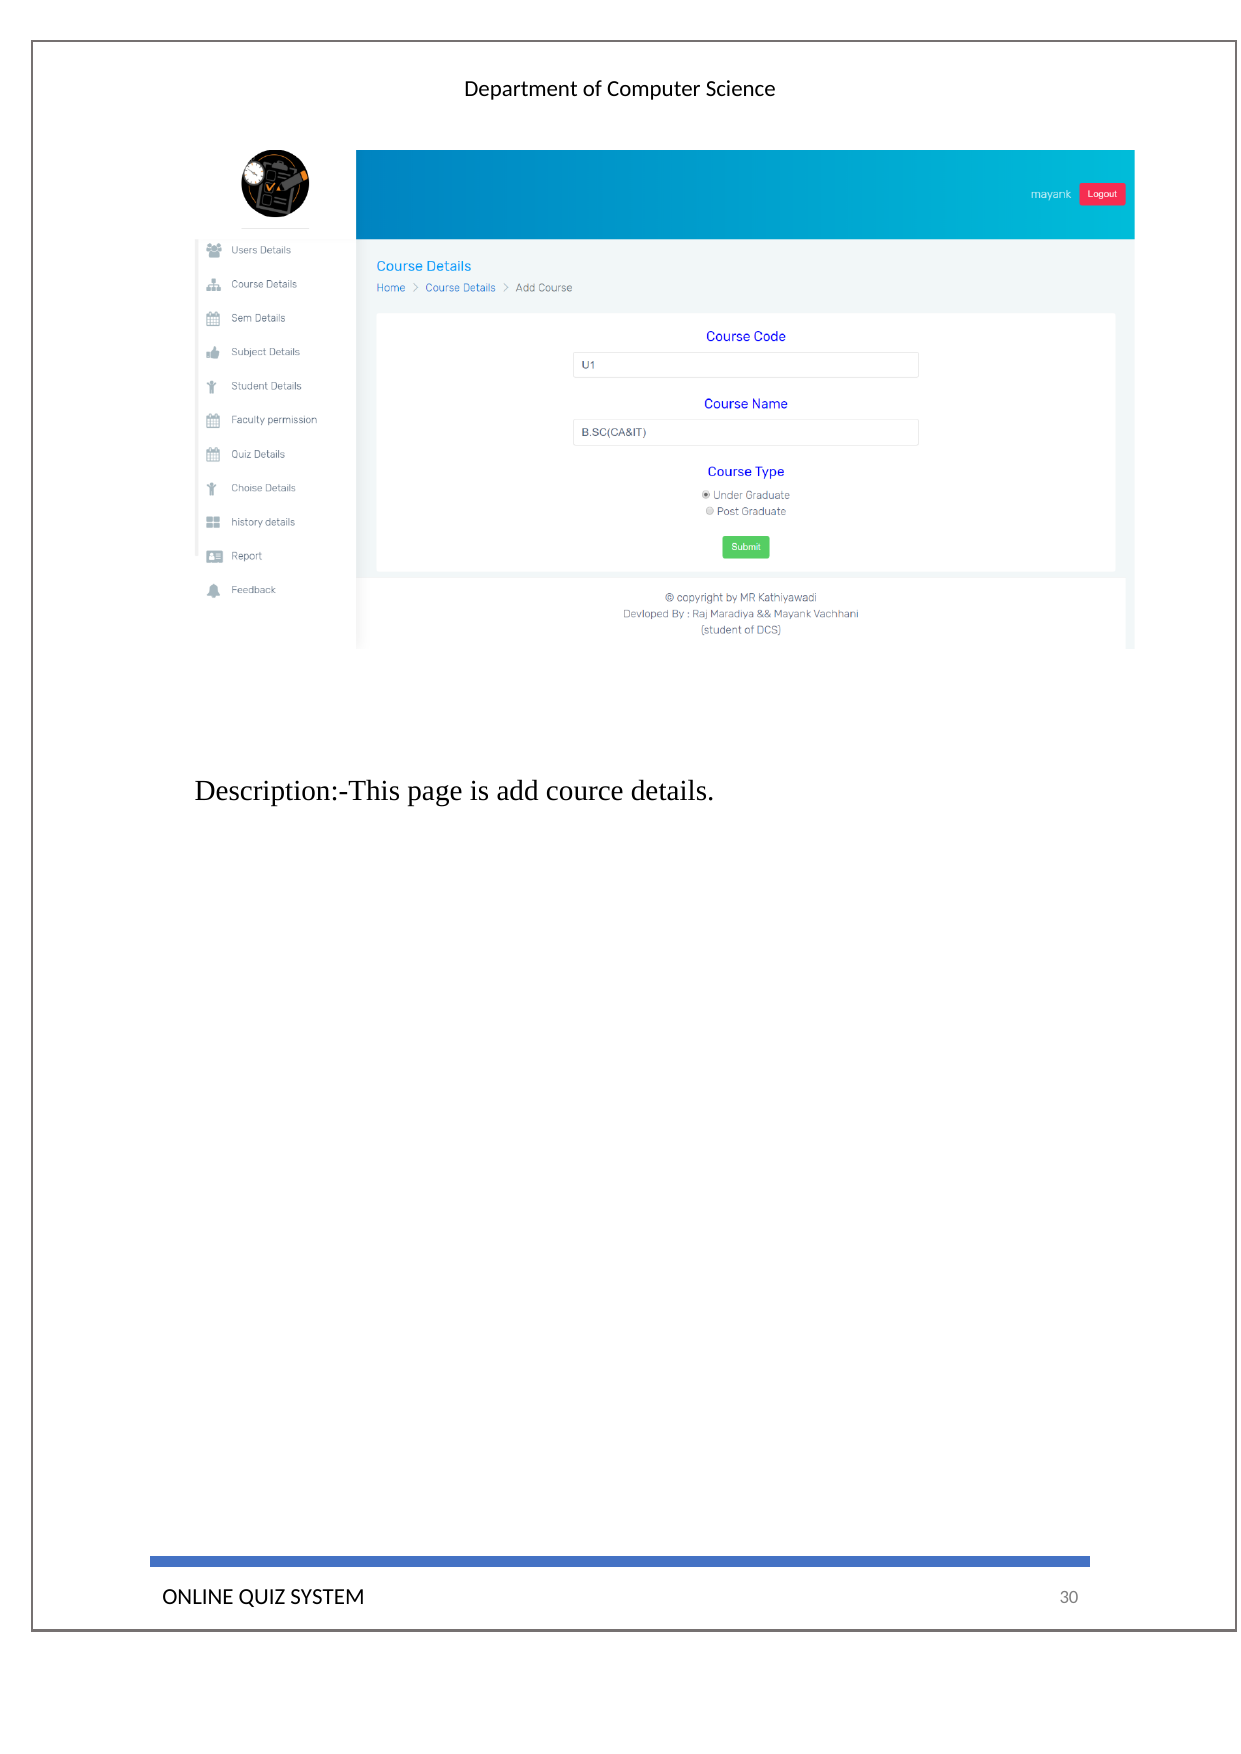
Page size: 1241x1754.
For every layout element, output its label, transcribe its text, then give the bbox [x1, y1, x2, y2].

picture [194, 150, 1135, 649]
text Description:-This page is add cource details. [150, 773, 1090, 806]
